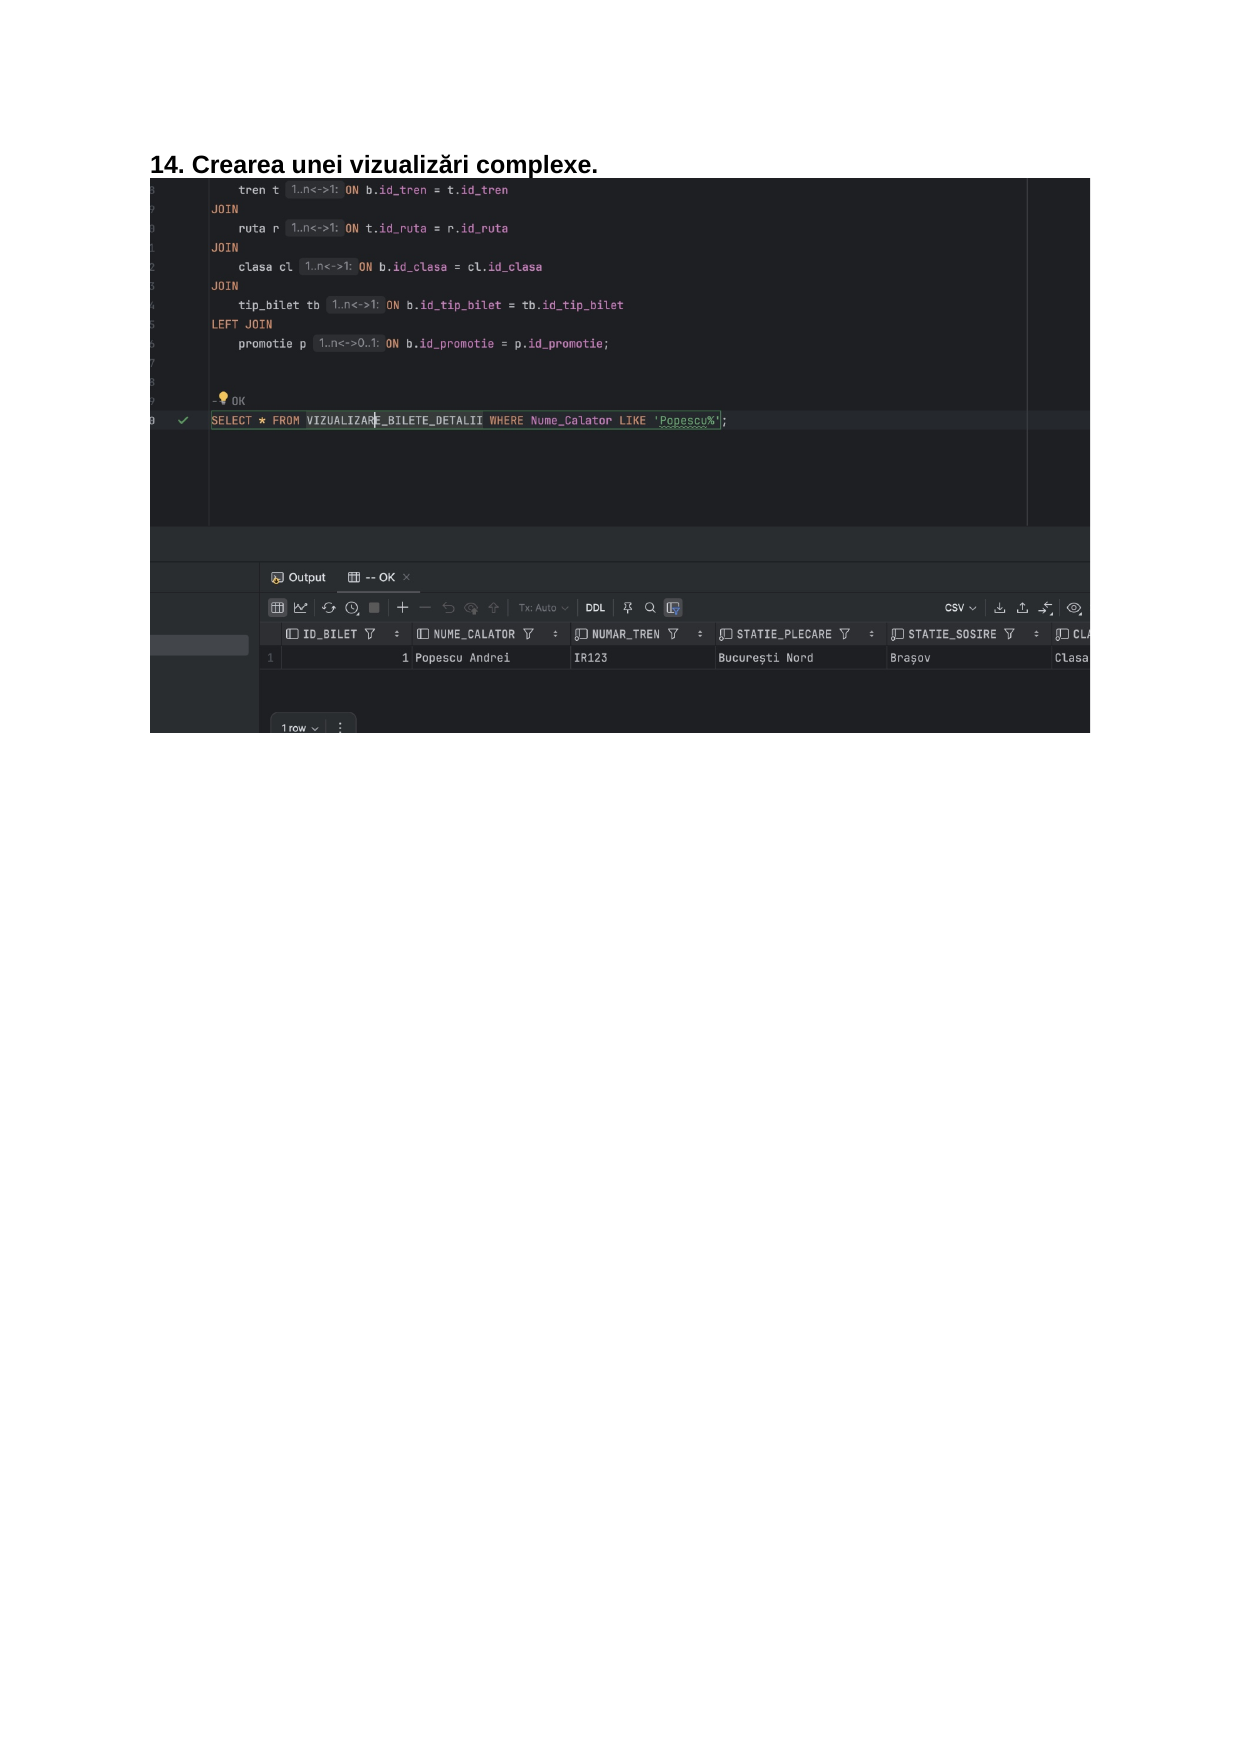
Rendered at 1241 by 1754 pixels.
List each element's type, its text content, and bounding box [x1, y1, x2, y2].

subtitle 14. Crearea unei vizualizări complexe. [150, 150, 1090, 178]
picture [150, 178, 1091, 733]
